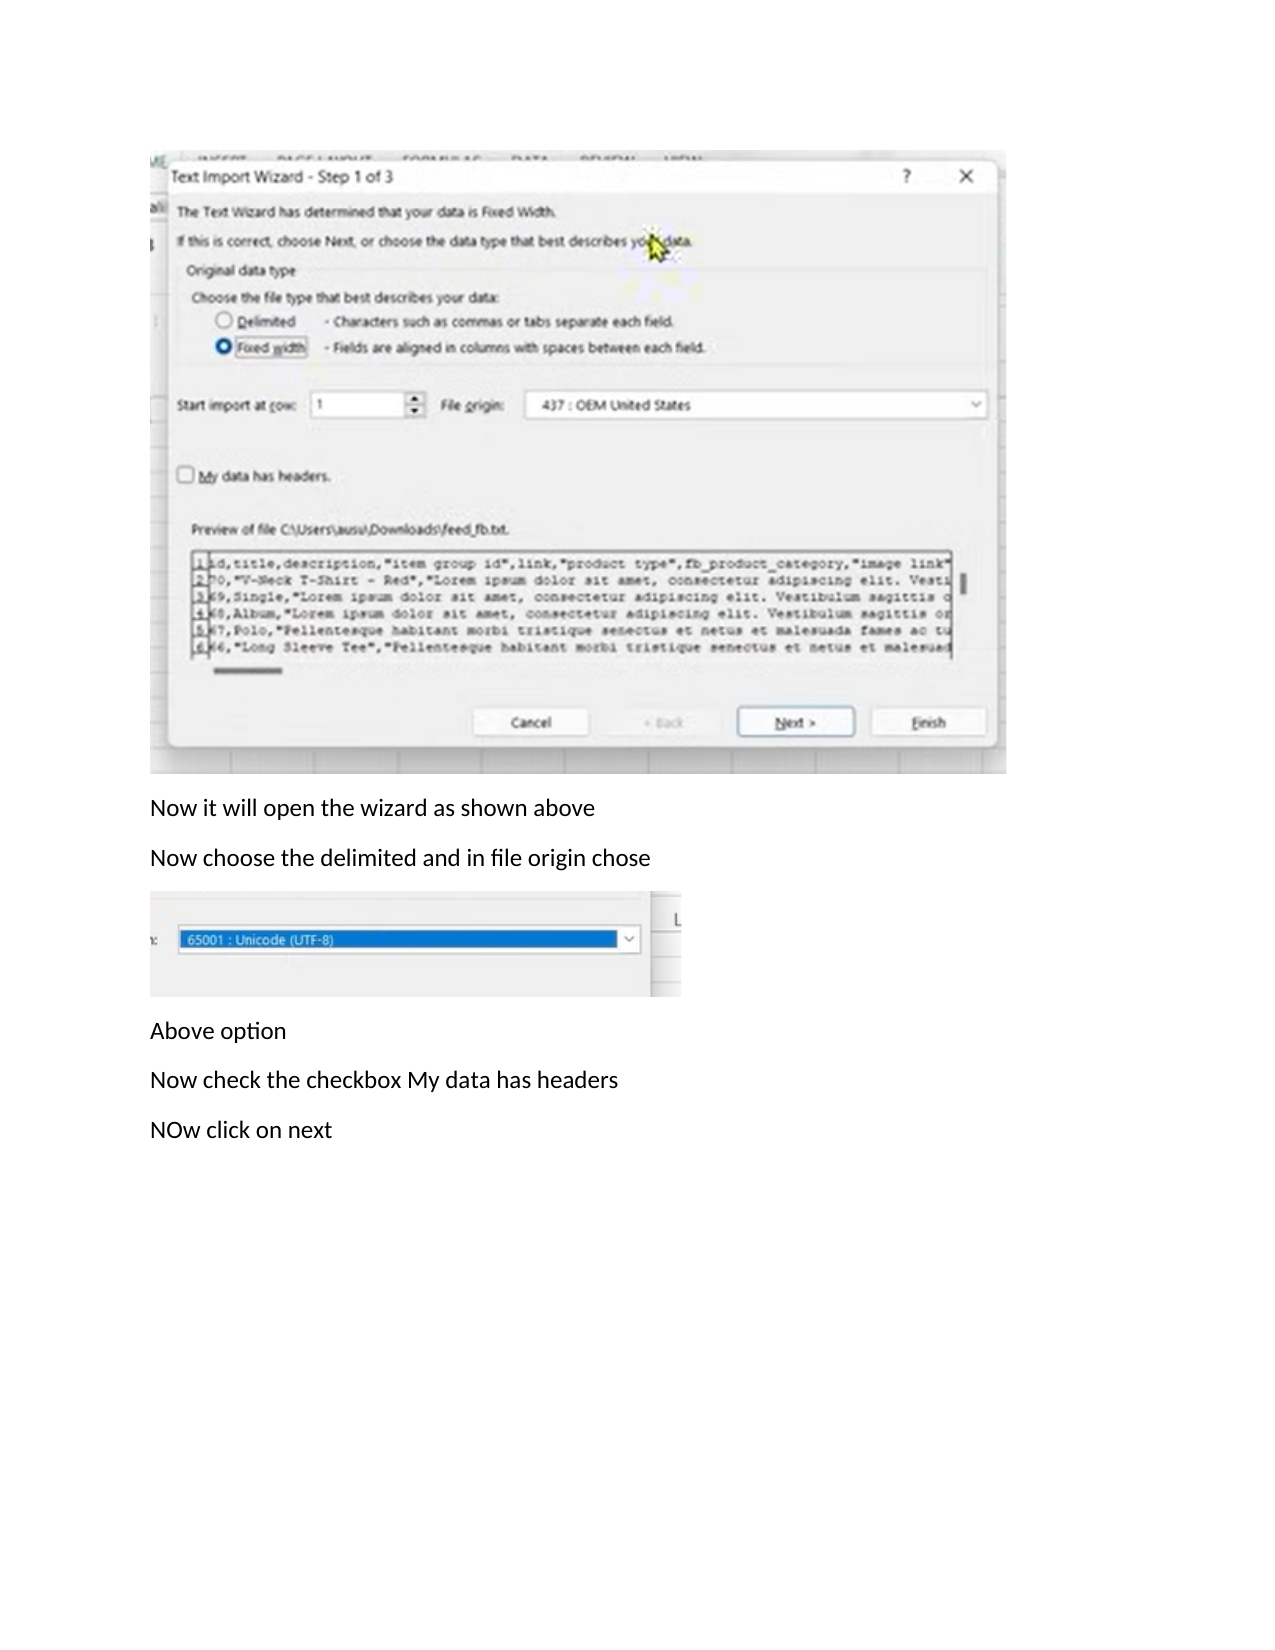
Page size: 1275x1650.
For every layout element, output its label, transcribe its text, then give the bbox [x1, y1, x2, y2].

text NOw click on next [150, 1114, 1125, 1145]
picture [150, 150, 1007, 774]
text Now it will open the wizard as shown above [150, 792, 1125, 823]
text Now check the checkbox My data has headers [150, 1064, 1125, 1095]
picture [150, 891, 682, 997]
text Above option [150, 1015, 1125, 1046]
text Now choose the delimited and in file origin chose [150, 842, 1125, 872]
